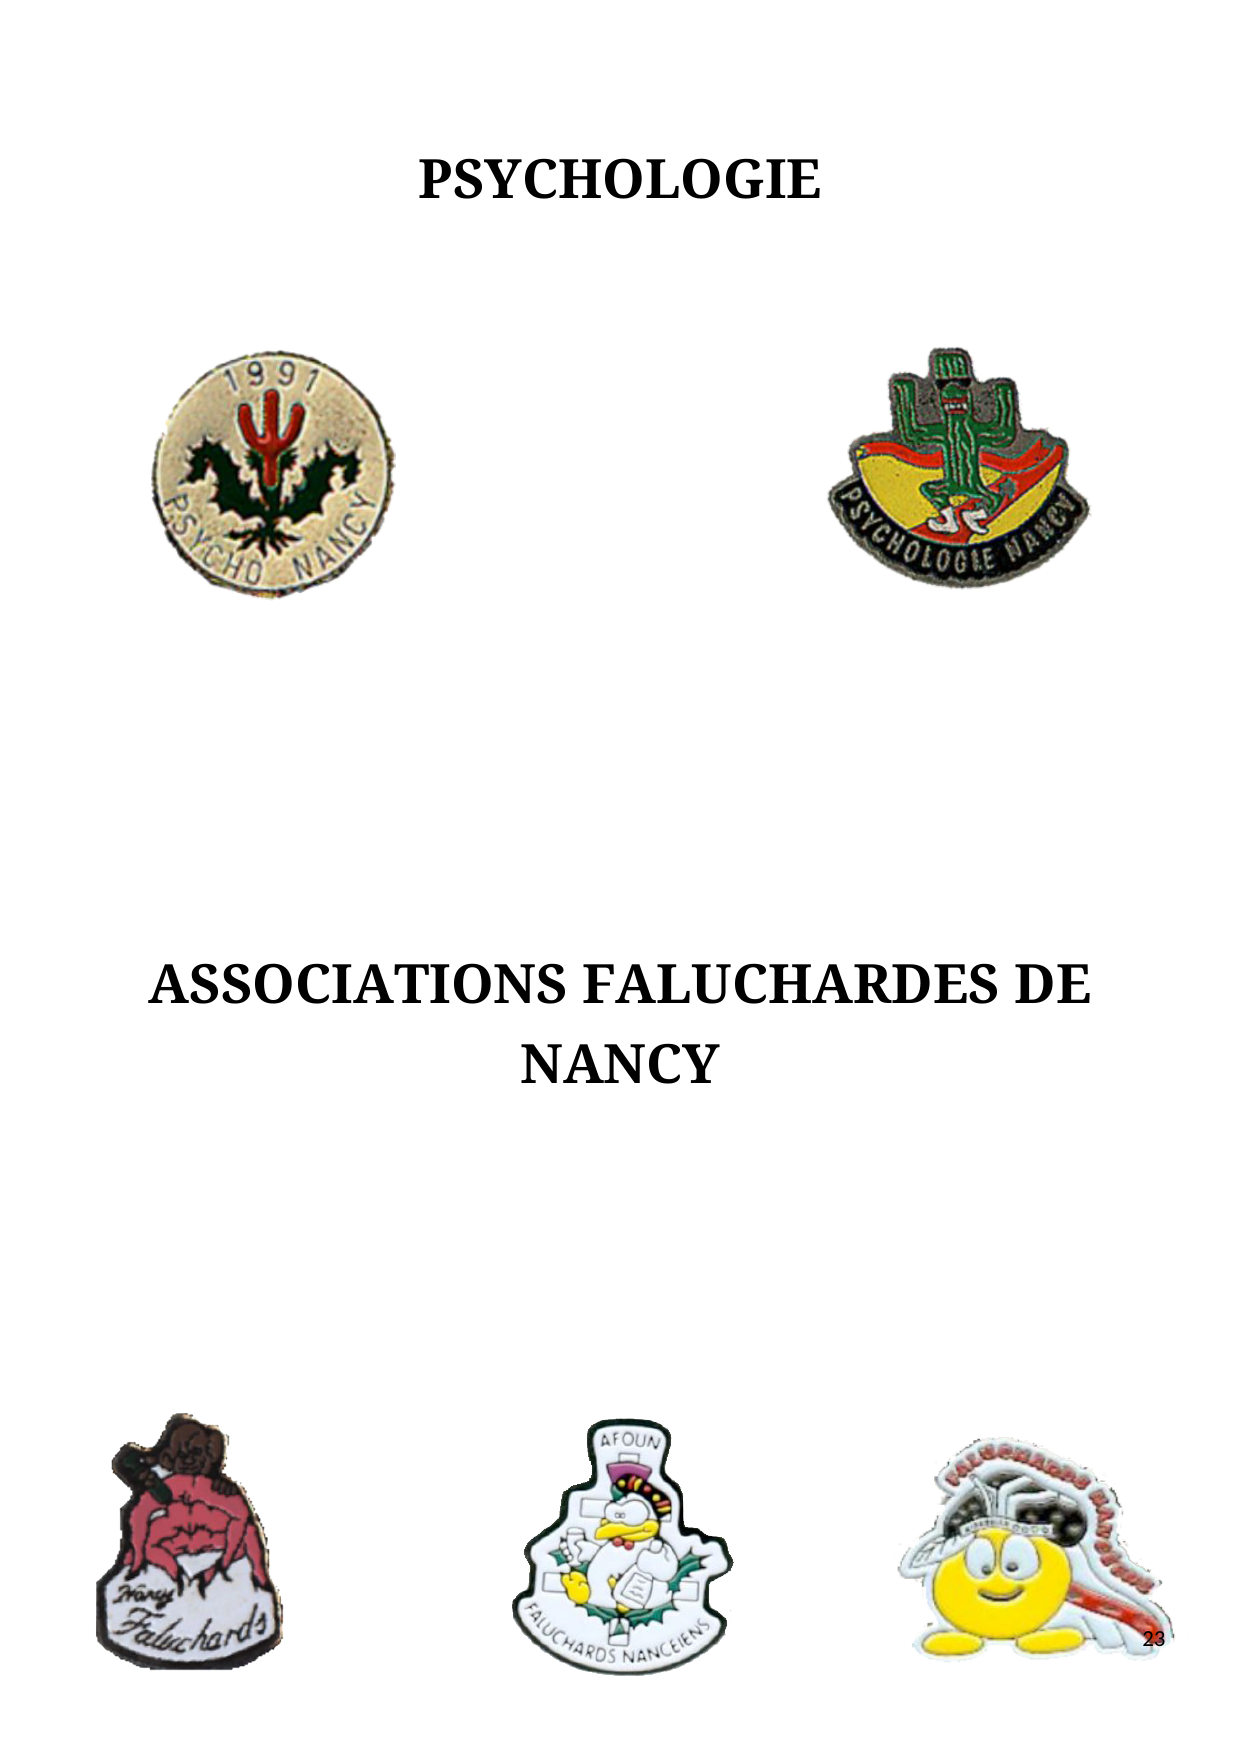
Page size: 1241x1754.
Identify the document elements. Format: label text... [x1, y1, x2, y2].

picture [871, 1404, 1200, 1708]
picture [812, 335, 1107, 603]
text ASSOCIATIONS FALUCHARDES DE NANCY [75, 946, 1165, 1099]
picture [503, 1402, 737, 1680]
picture [75, 1387, 302, 1683]
text PSYCHOLOGIE [75, 141, 1165, 214]
picture [121, 335, 415, 620]
